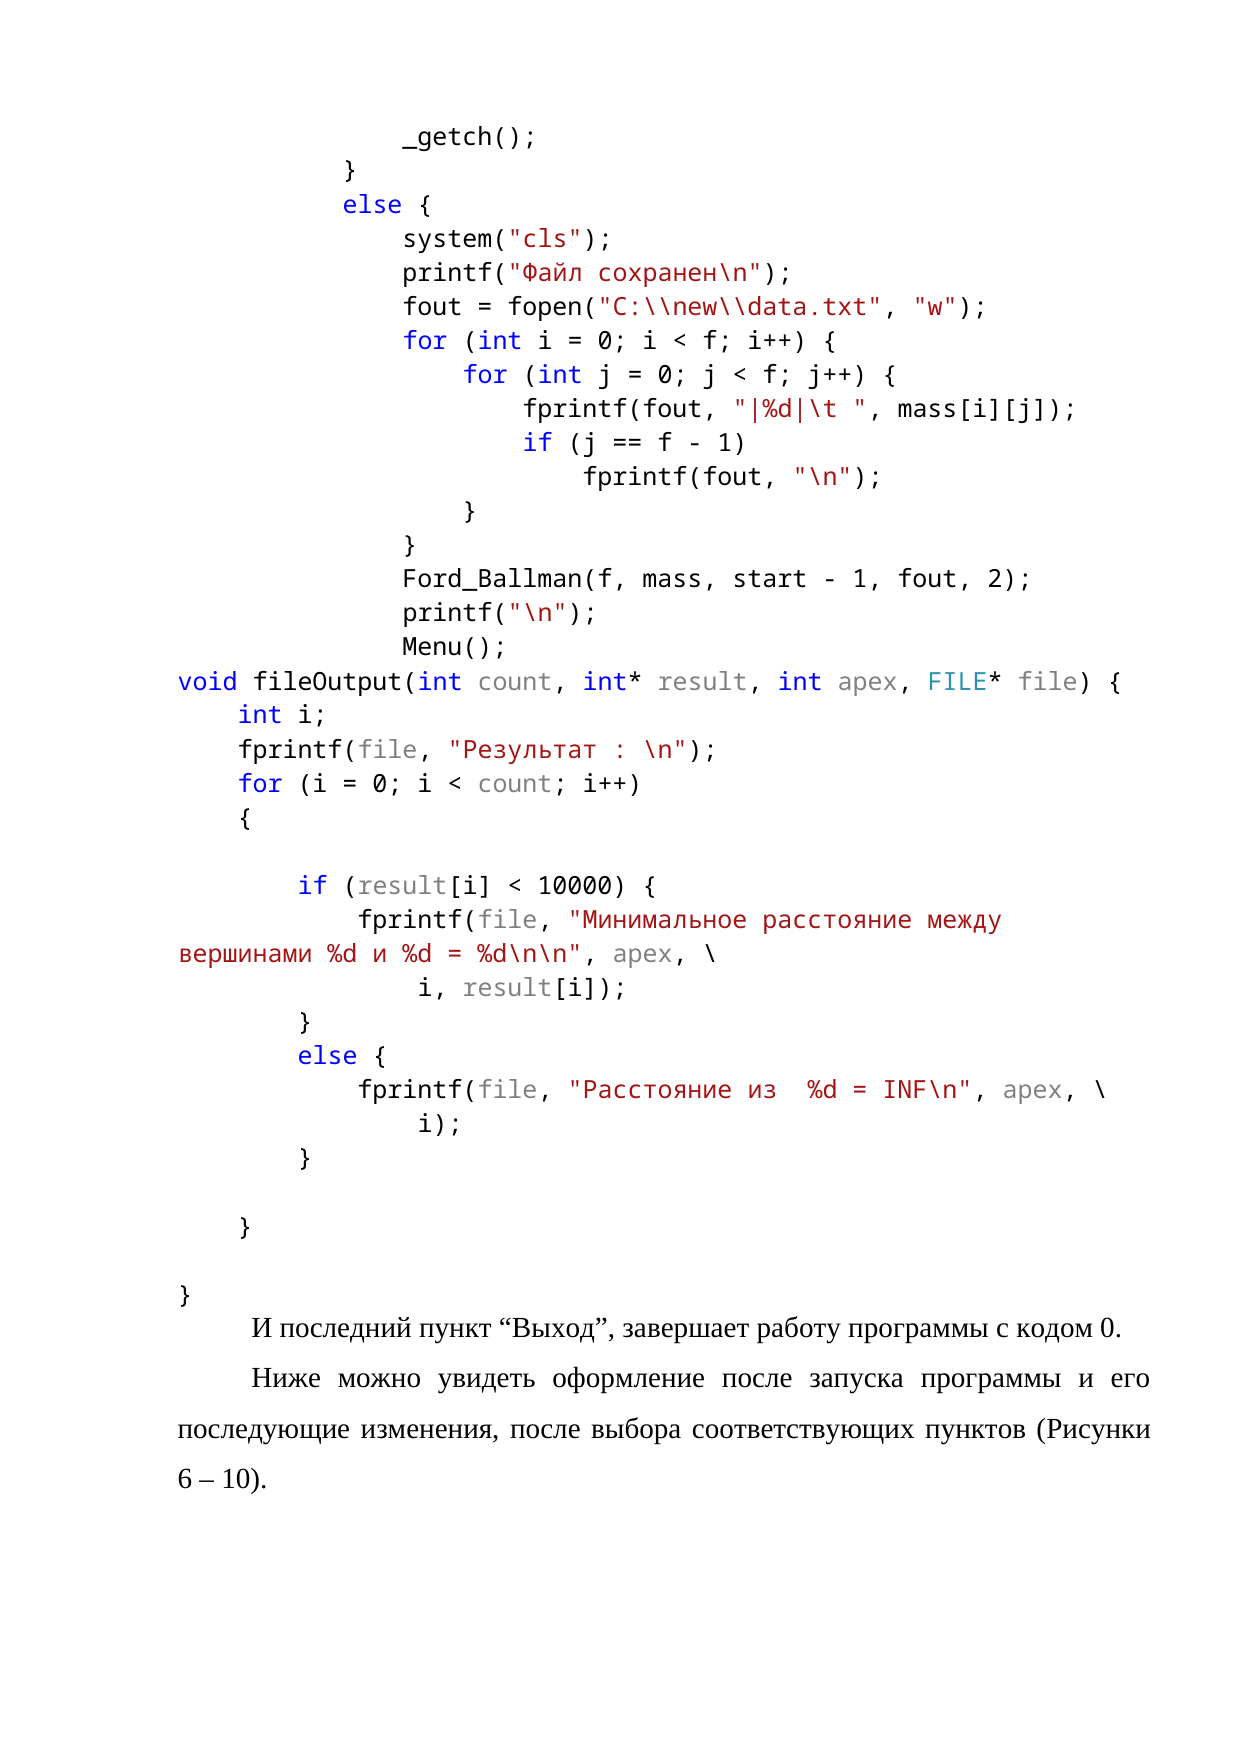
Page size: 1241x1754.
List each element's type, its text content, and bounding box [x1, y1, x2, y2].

text if (j == f - 1) [177, 425, 1152, 459]
text printf("\n"); [177, 595, 1152, 629]
text Ниже можно увидеть оформление после запуска программы и его последующие изменения, после выбора соответствующих пунктов (Рисунки 6 – 10). [177, 1361, 1152, 1495]
text for (int j = 0; j < f; j++) { [177, 357, 1152, 391]
text } [177, 1276, 1152, 1310]
text else { [177, 1038, 1152, 1072]
text fprintf(file, "Минимальное расстояние между вершинами %d и %d = %d\n\n", apex, \ [177, 902, 1152, 970]
text } [177, 1004, 1152, 1038]
text else { [177, 186, 1152, 220]
text Menu(); [177, 629, 1152, 663]
text } [177, 493, 1152, 527]
text fprintf(file, "Расстояние из %d = INF\n", apex, \ [177, 1072, 1152, 1106]
text _getch(); [177, 118, 1152, 152]
text int i; [177, 697, 1152, 731]
text } [177, 527, 1152, 561]
text printf("Файл сохранен\n"); [177, 254, 1152, 288]
text for (i = 0; i < count; i++) [177, 765, 1152, 799]
text Ford_Ballman(f, mass, start - 1, fout, 2); [177, 561, 1152, 595]
text fprintf(fout, "\n"); [177, 459, 1152, 493]
text void fileOutput(int count, int* result, int apex, FILE* file) { [177, 663, 1152, 697]
text if (result[i] < 10000) { [177, 867, 1152, 902]
text } [177, 152, 1152, 186]
text i); [177, 1106, 1152, 1140]
text fout = fopen("C:\\new\\data.txt", "w"); [177, 288, 1152, 322]
text fprintf(file, "Результат : \n"); [177, 731, 1152, 765]
text { [177, 799, 1152, 833]
text fprintf(fout, "|%d|\t ", mass[i][j]); [177, 391, 1152, 425]
text for (int i = 0; i < f; i++) { [177, 322, 1152, 357]
text } [177, 1208, 1152, 1242]
text И последний пункт “Выход”, завершает работу программы с кодом 0. [177, 1310, 1152, 1344]
text system("cls"); [177, 220, 1152, 254]
text } [177, 1140, 1152, 1174]
text i, result[i]); [177, 970, 1152, 1004]
